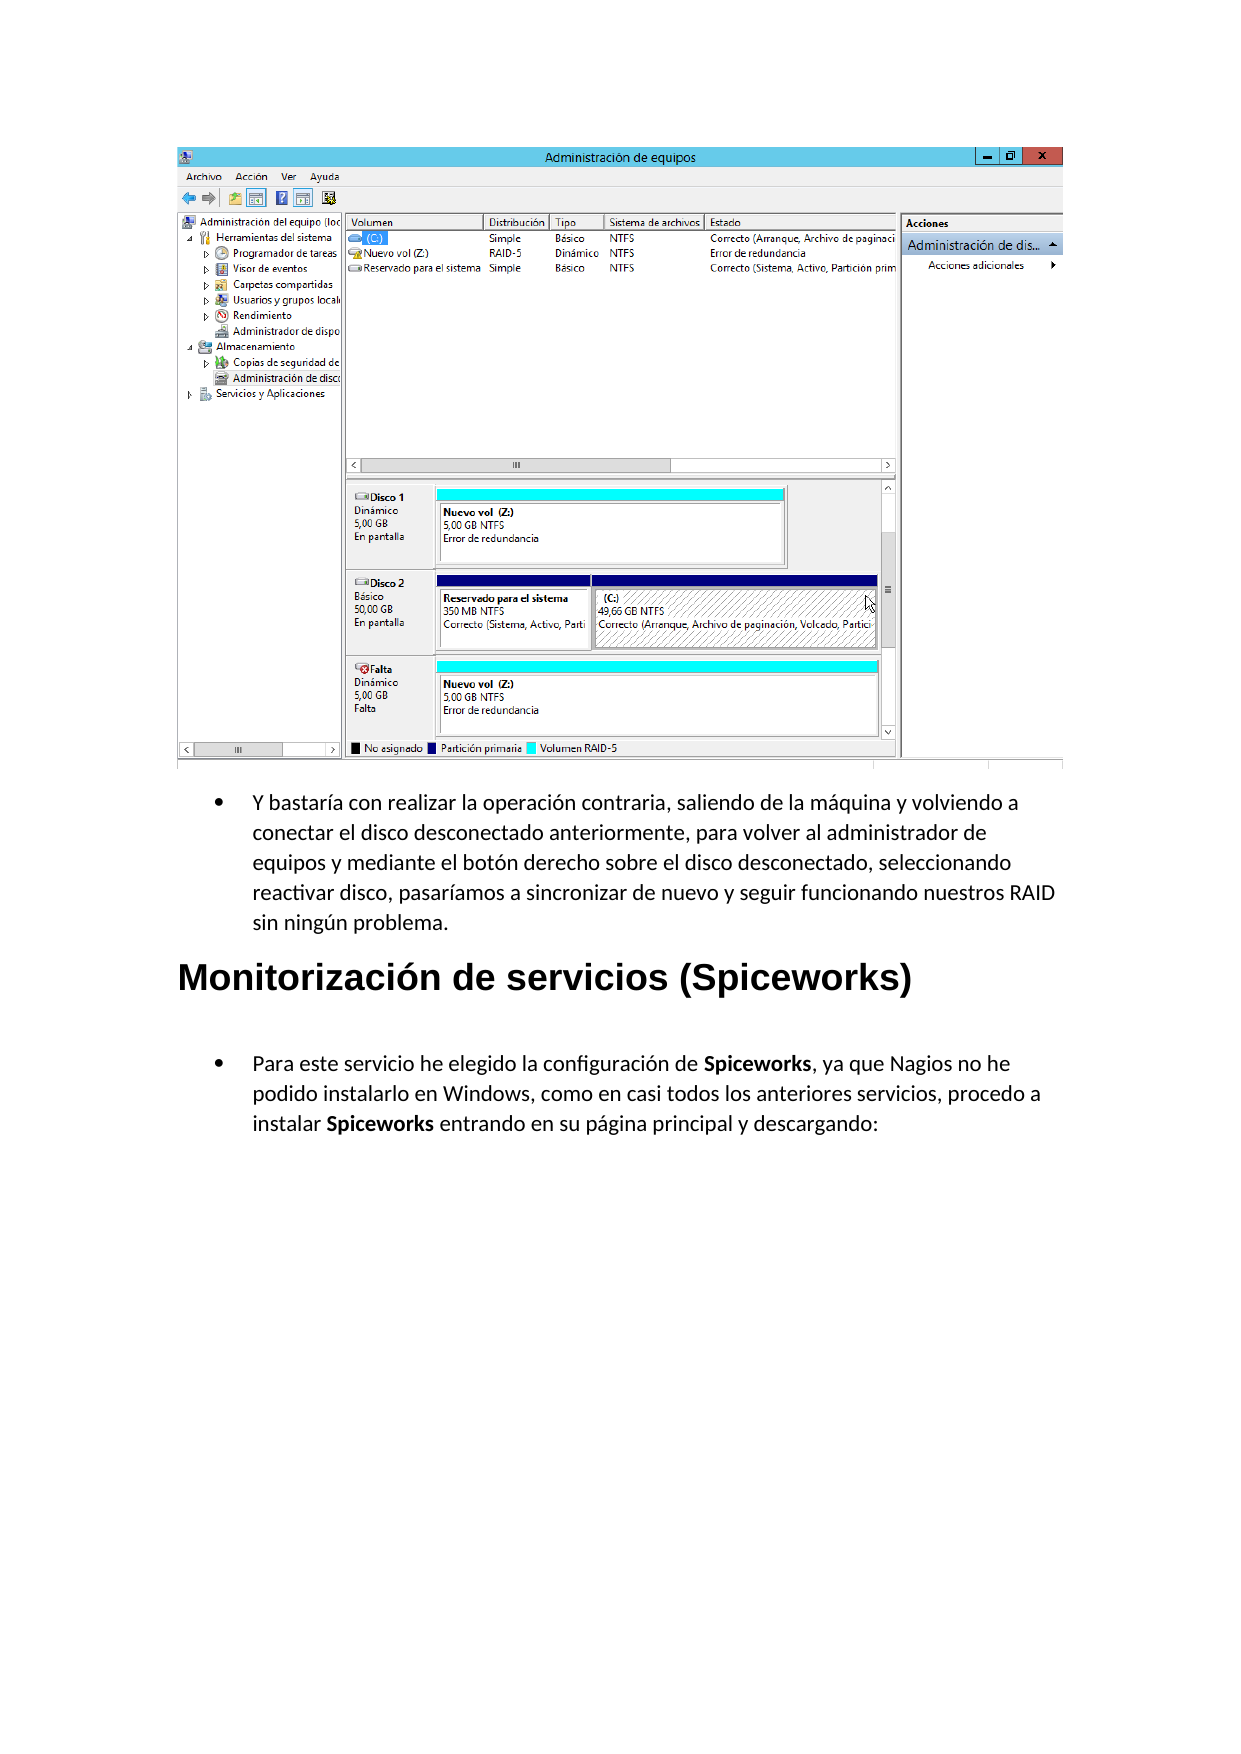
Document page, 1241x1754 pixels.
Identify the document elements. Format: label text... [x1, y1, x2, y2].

list Y bastaría con realizar la operación contraria, saliendo de la máquina y volviendo a conectar el disco desconectado anteriormente, para volver al administrador de equipos y mediante el botón derecho sobre el disco desconectado, seleccionando reactivar disco, pasaríamos a sincronizar de nuevo y seguir funcionando nuestros RAID sin ningún problema. [215, 788, 1063, 937]
subtitle Monitorización de servicios (Spiceworks) [177, 955, 1063, 998]
list Para este servicio he elegido la configuración de Spiceworks, ya que Nagios no he podido instalarlo en Windows, como en casi todos los anteriores servicios, procedo a instalar Spiceworks entrando en su página principal y descargando: [215, 1049, 1063, 1137]
